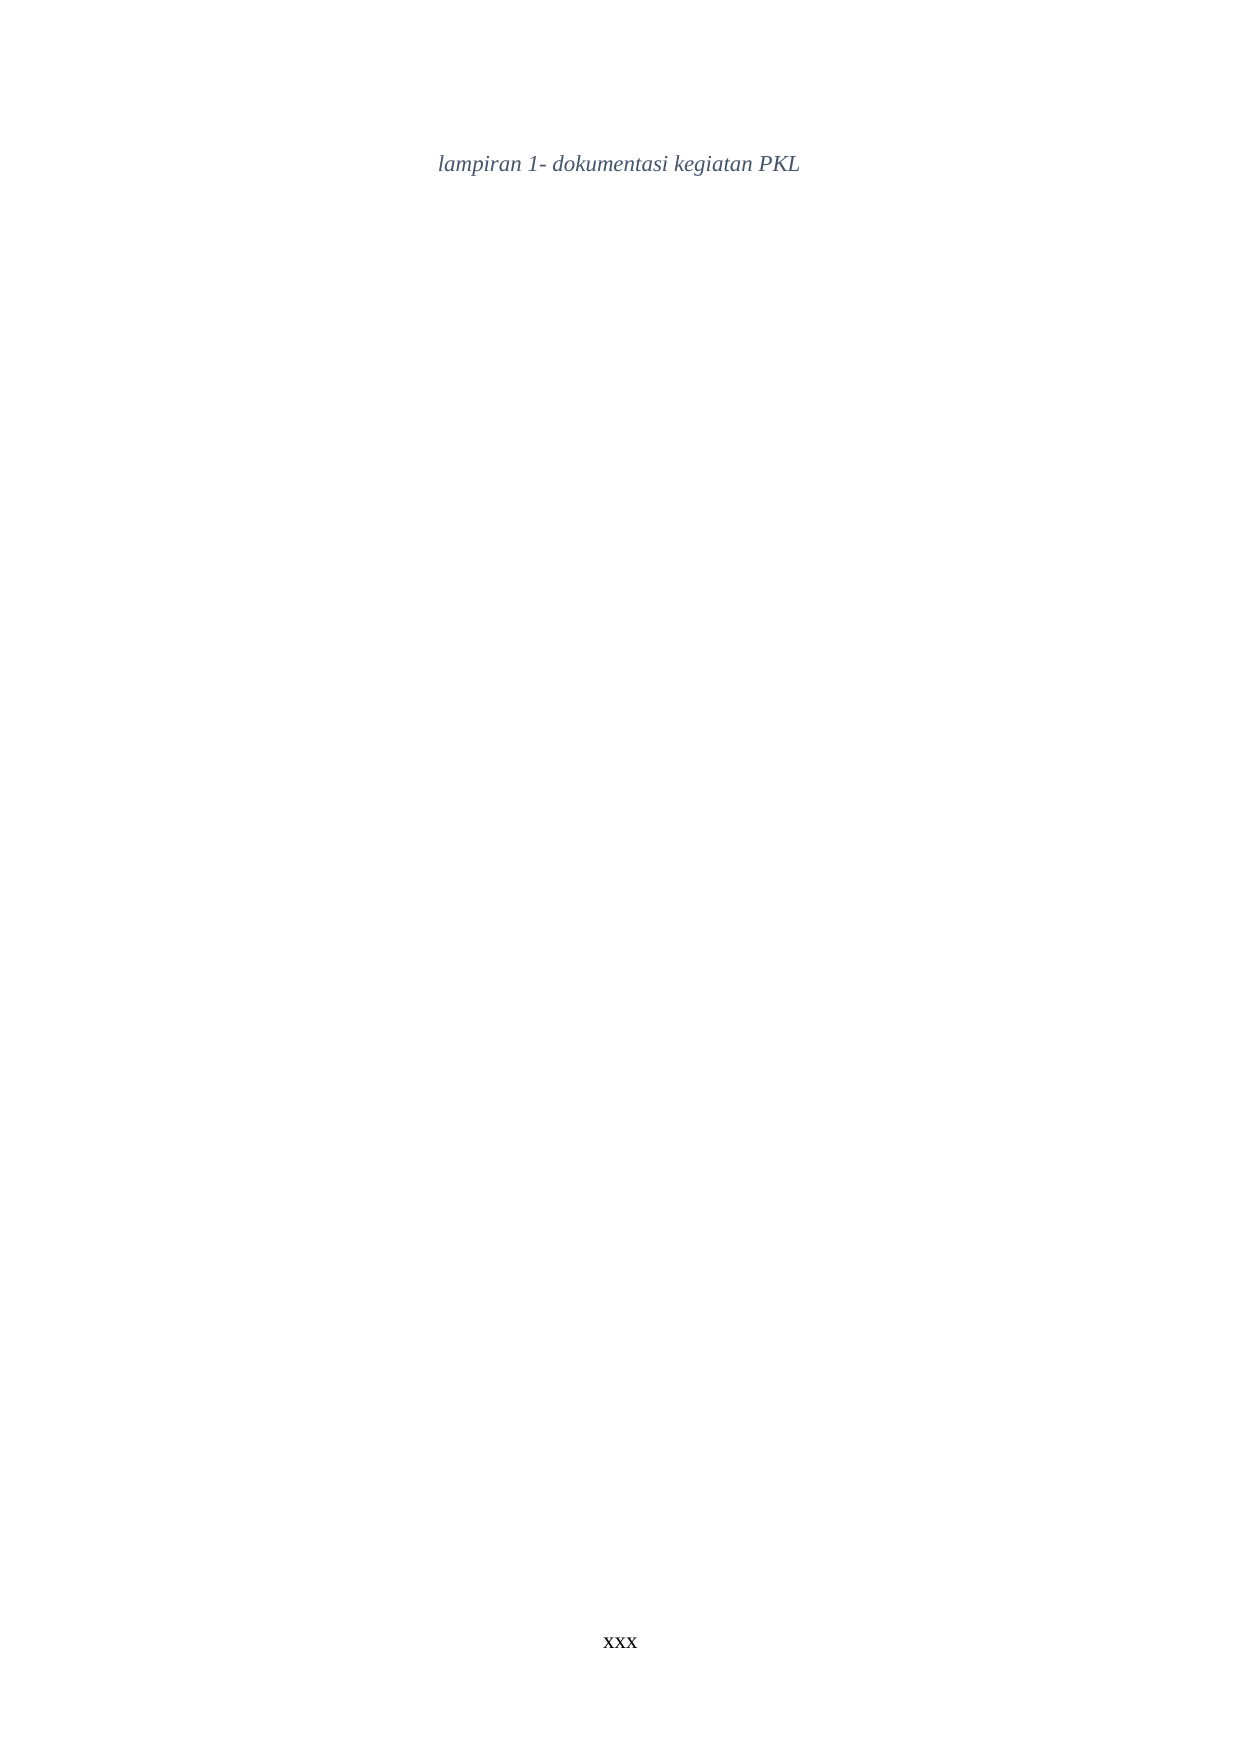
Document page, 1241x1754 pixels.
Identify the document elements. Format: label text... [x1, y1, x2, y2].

text lampiran 1- dokumentasi kegiatan PKL [150, 150, 1090, 176]
